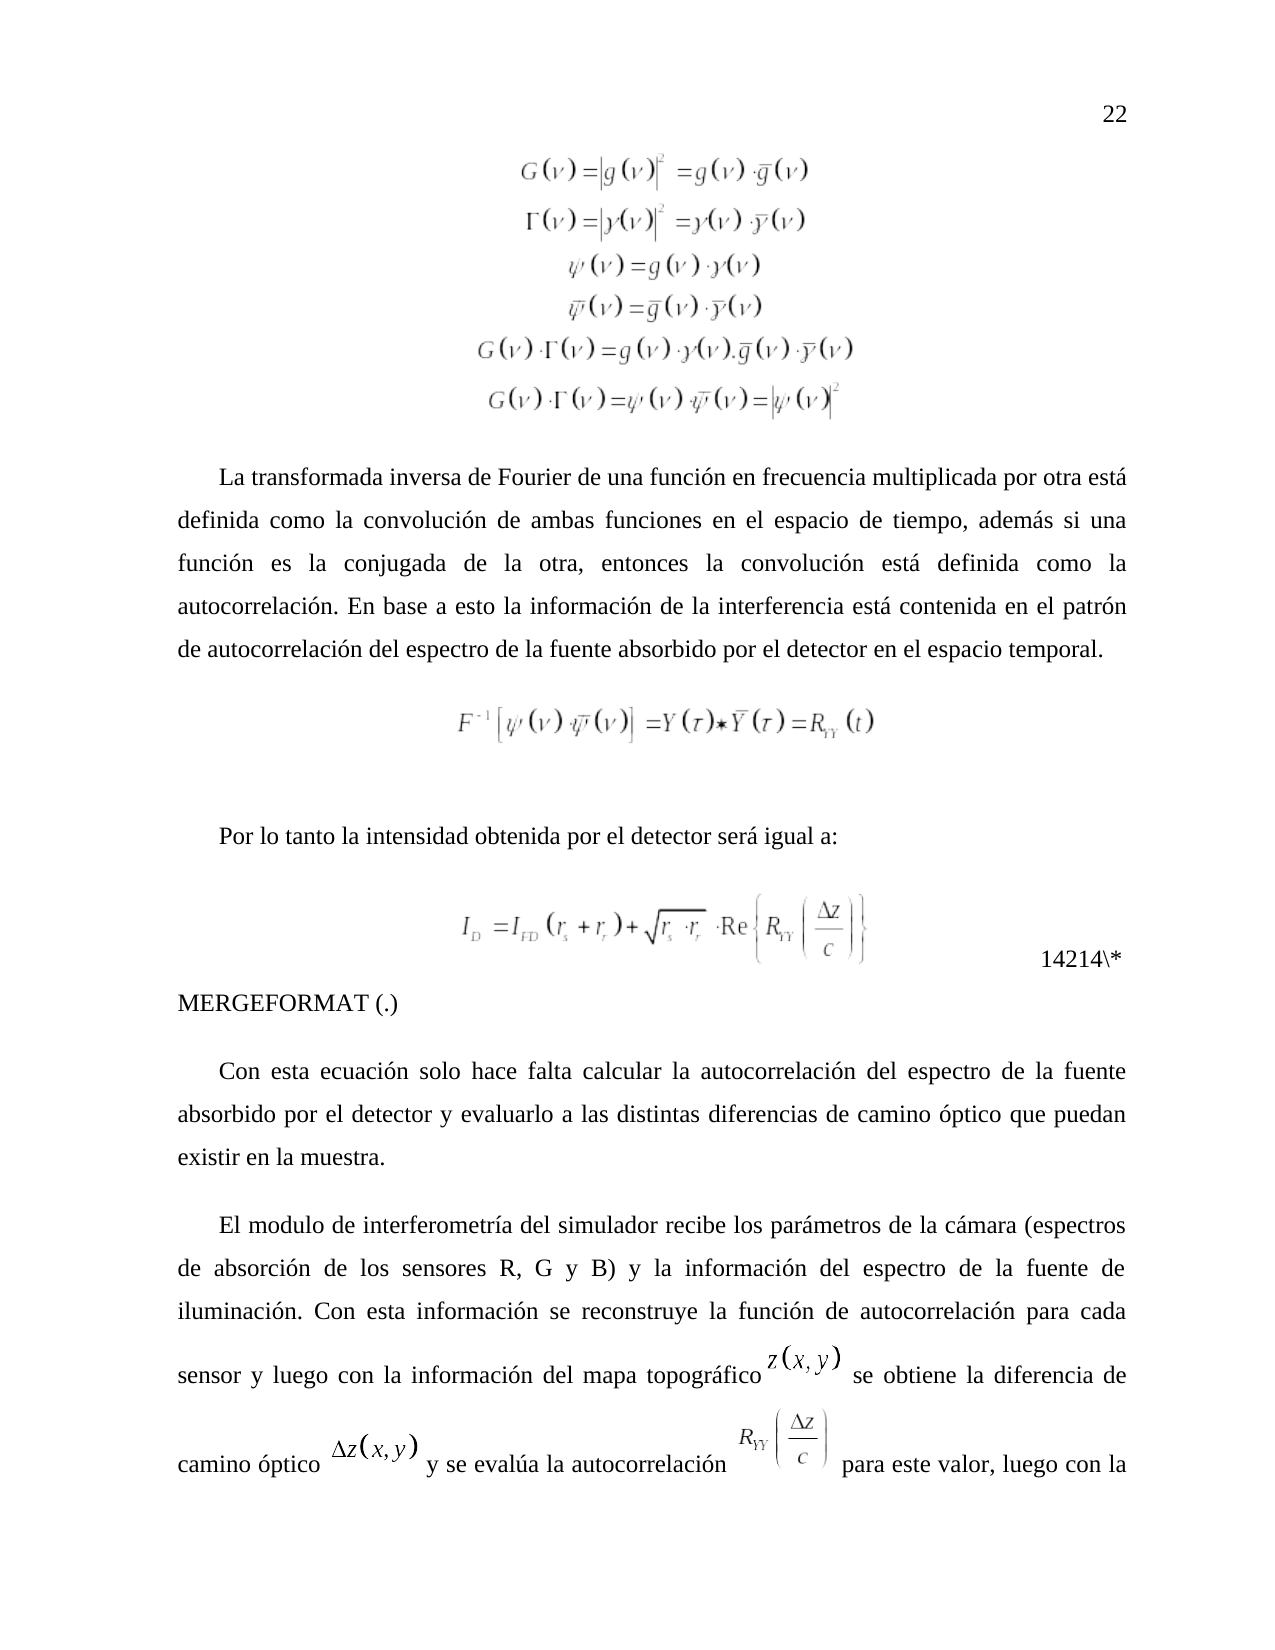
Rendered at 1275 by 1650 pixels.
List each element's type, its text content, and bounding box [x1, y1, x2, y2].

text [177, 1210, 1127, 1478]
text Con esta ecuación solo hace falta calcular la autocorrelación del espectro de la fuente absorbido por el detector y evaluarlo a las distintas diferencias de camino óptico que puedan existir en la muestra. [177, 1056, 1127, 1171]
text La transformada inversa de Fourier de una función en frecuencia multiplicada por otra está definida como la convolución de ambas funciones en el espacio de tiempo, además si una función es la conjugada de la otra, entonces la convolución está definida como la autocorrelación. En base a esto la información de la interferencia está contenida en el patrón de autocorrelación del espectro de la fuente absorbido por el detector en el espacio temporal. [177, 462, 1127, 663]
text Por lo tanto la intensidad obtenida por el detector será igual a: [177, 821, 1127, 850]
